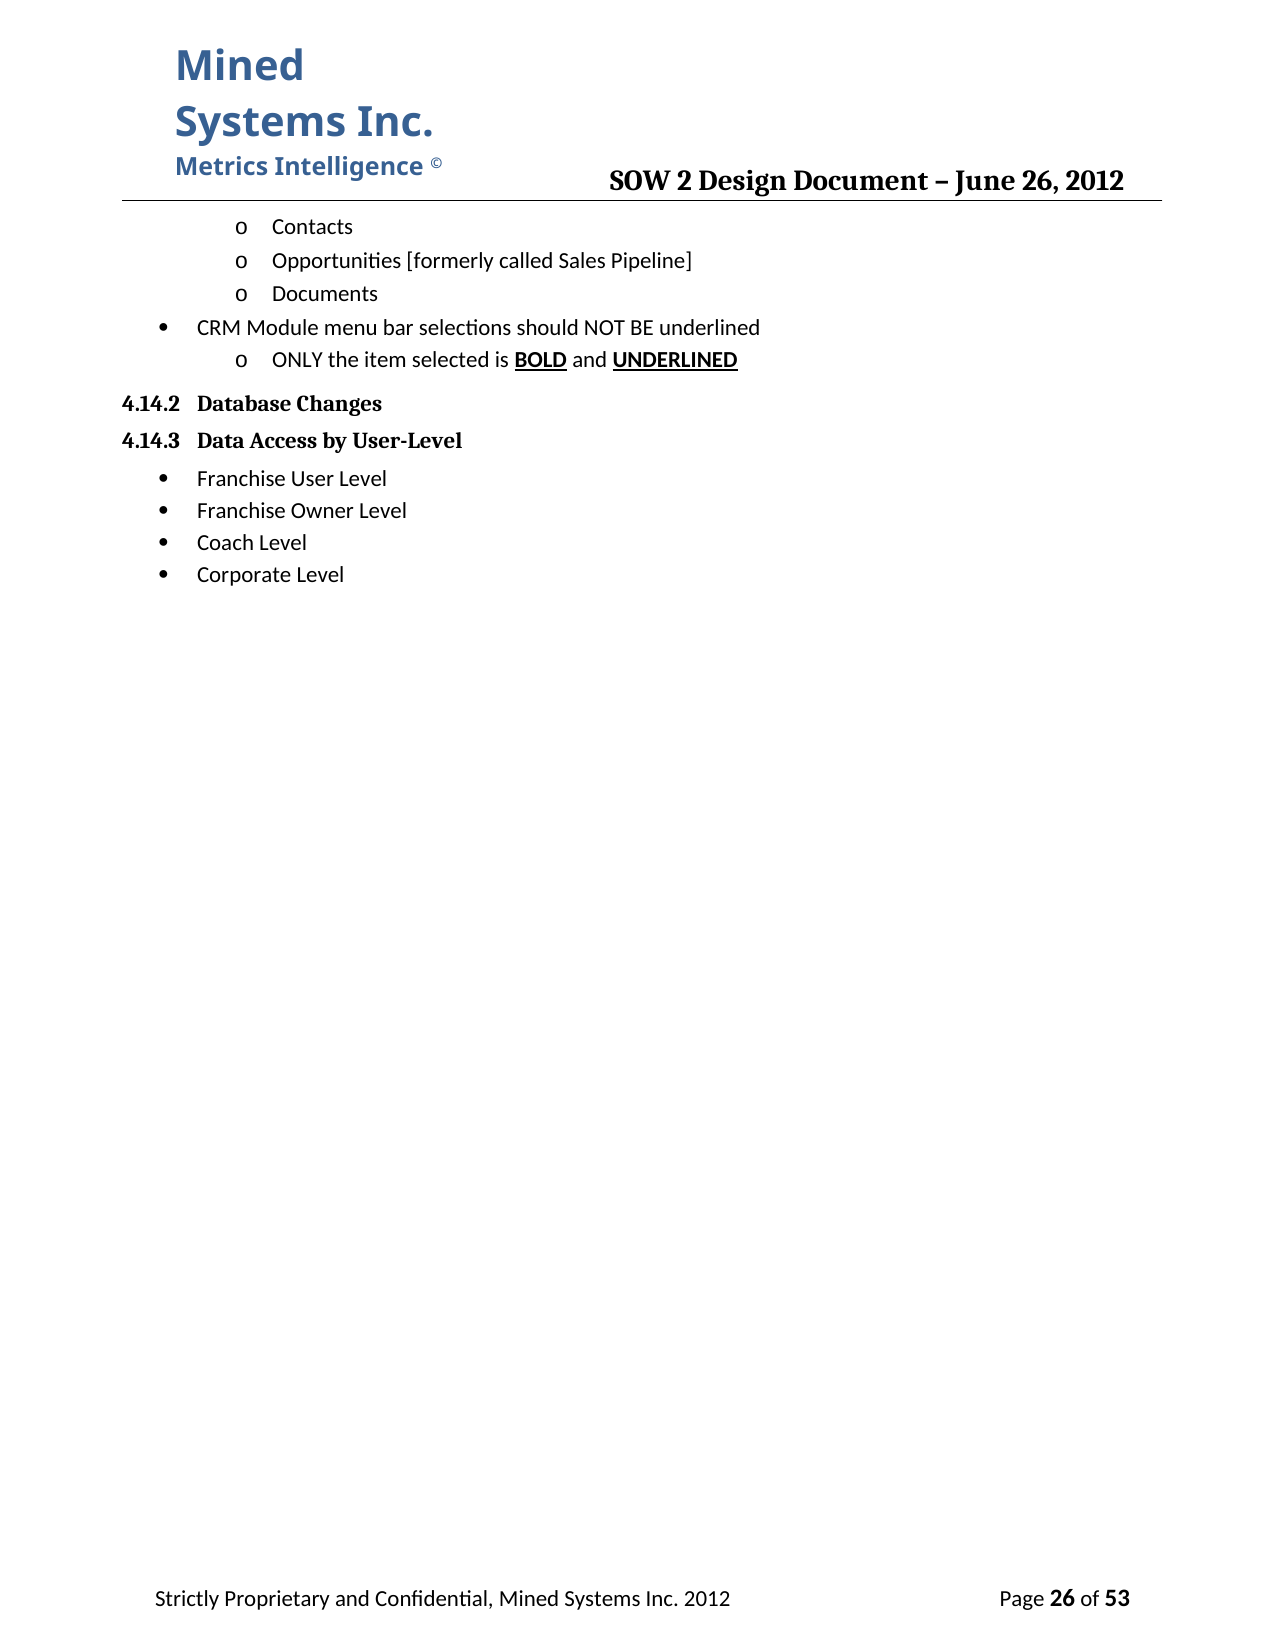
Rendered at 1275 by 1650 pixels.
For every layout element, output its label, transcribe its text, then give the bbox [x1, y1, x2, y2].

list Franchise User Level [159, 464, 1162, 492]
list Contacts [234, 212, 1162, 241]
list Opportunities [formerly called Sales Pipeline] [234, 246, 1162, 275]
subtitle Data Access by User-Level [122, 427, 1162, 454]
list Corporate Level [159, 561, 1162, 588]
list Coach Level [159, 528, 1162, 556]
list Franchise Owner Level [159, 496, 1162, 524]
list Documents [234, 279, 1162, 308]
list ONLY the item selected is BOLD and UNDERLINED [234, 345, 1162, 374]
list CRM Module menu bar selections should NOT BE underlined [159, 313, 1162, 341]
subtitle Database Changes [122, 391, 1162, 417]
